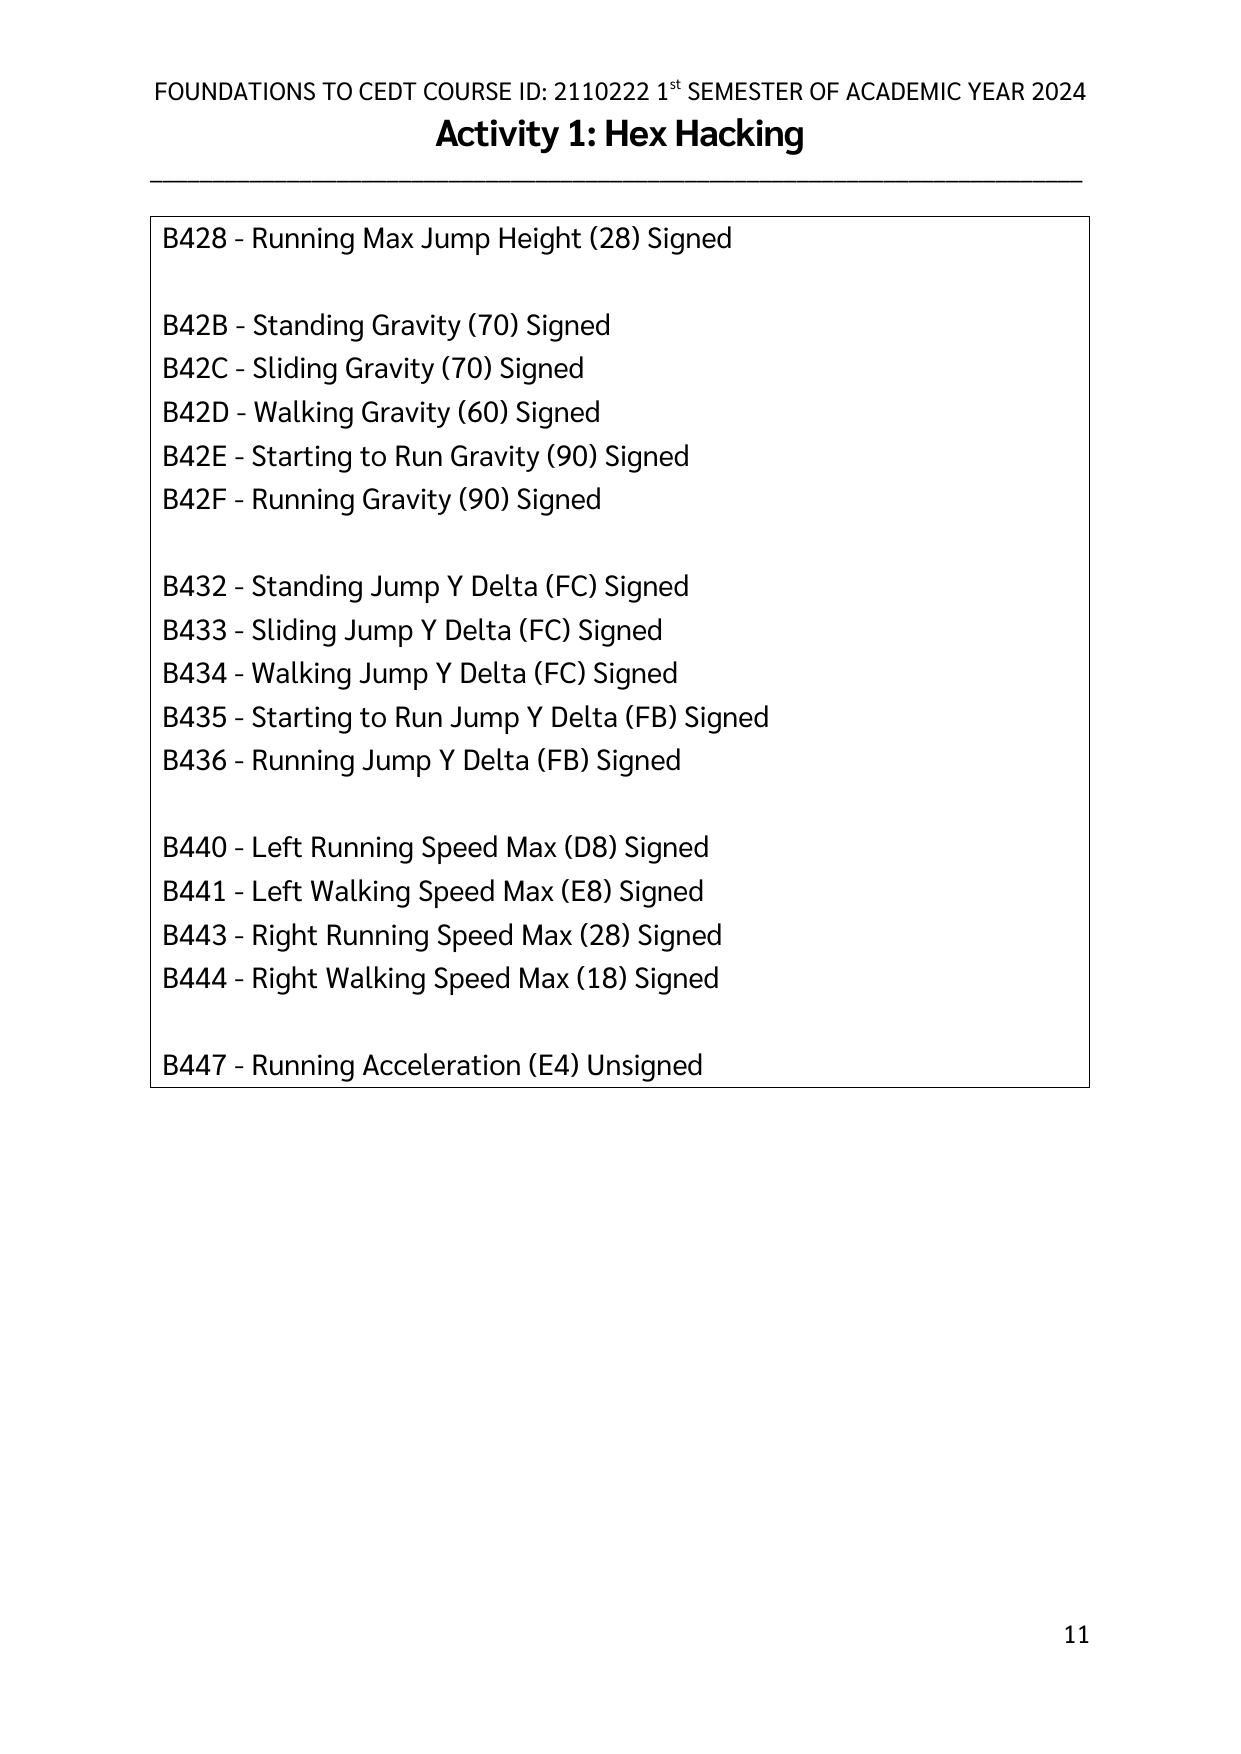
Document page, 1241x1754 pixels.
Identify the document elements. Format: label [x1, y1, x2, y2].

table_header [151, 217, 1089, 1087]
